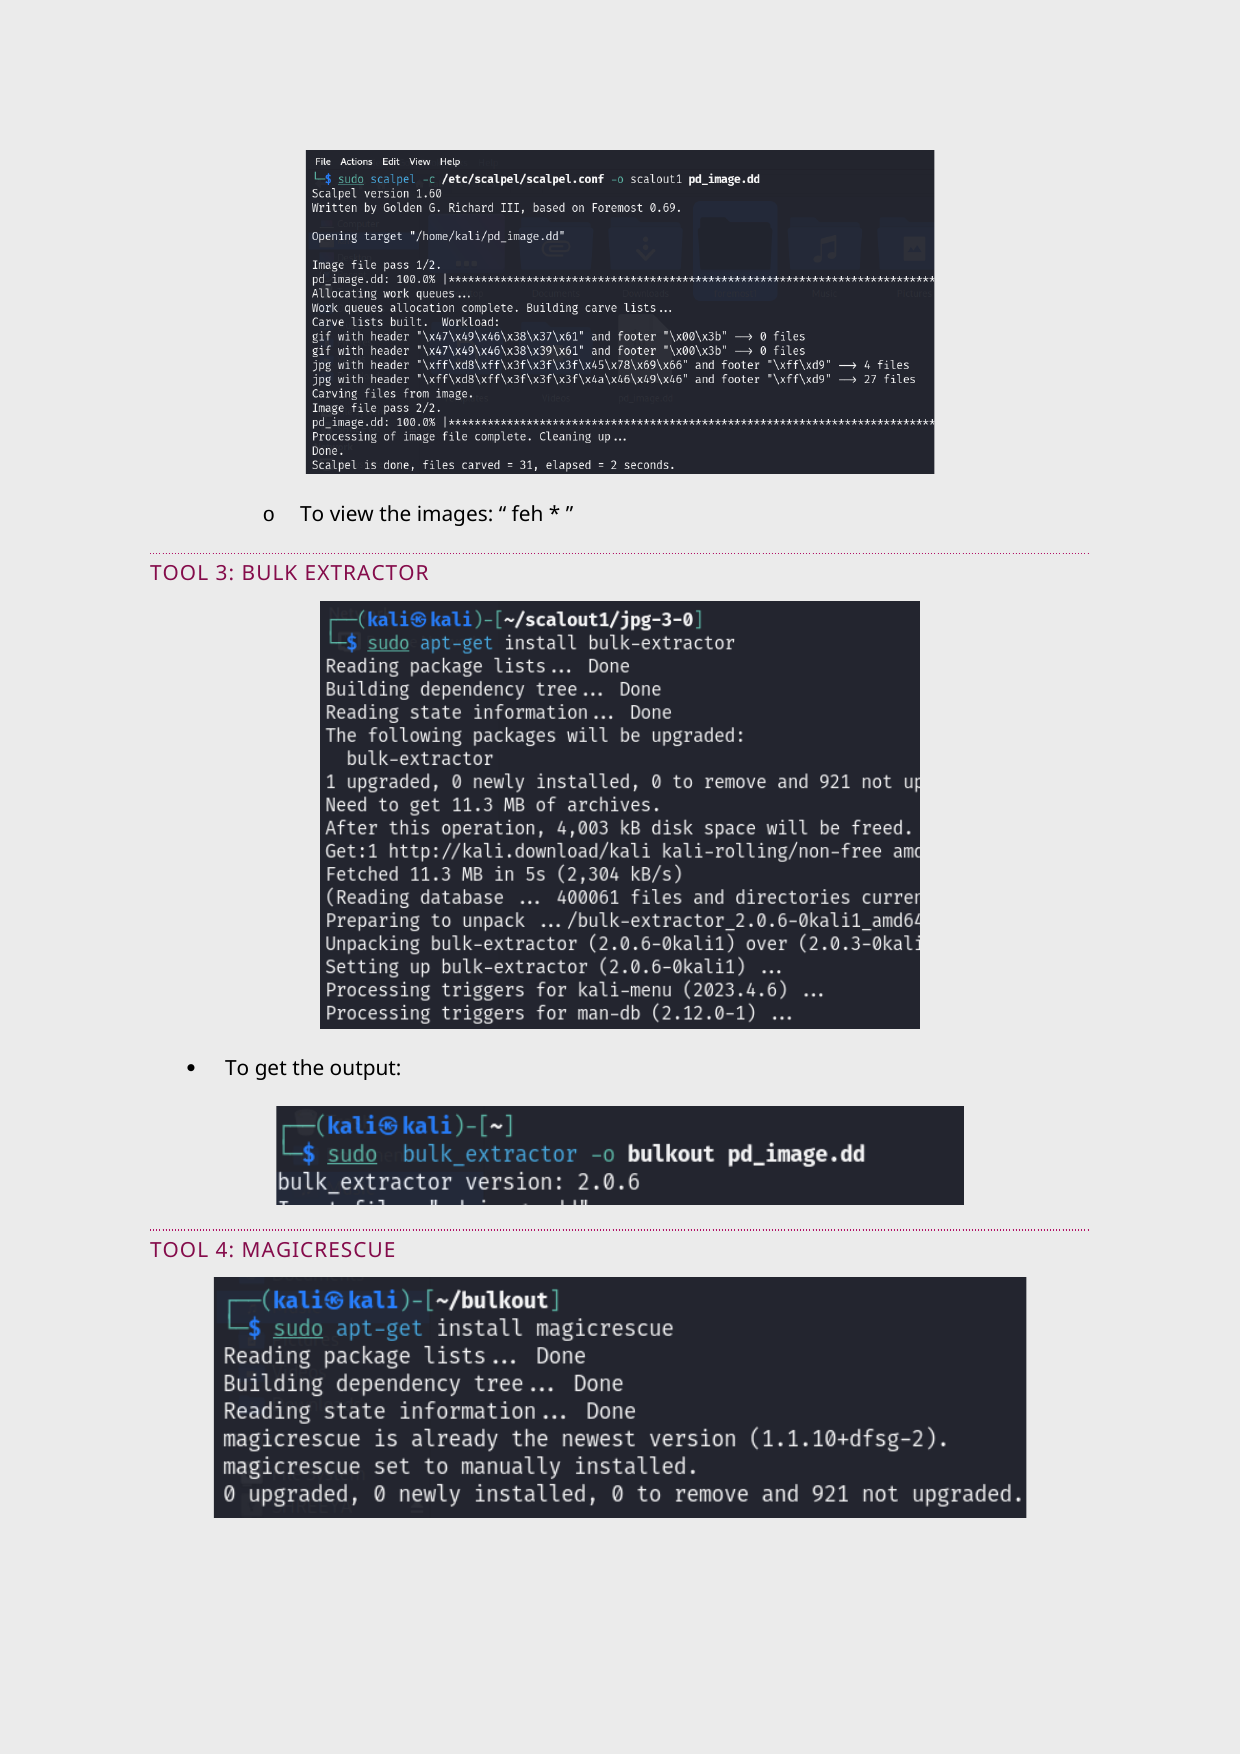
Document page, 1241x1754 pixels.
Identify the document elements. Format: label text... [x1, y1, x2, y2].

list To view the images: “ feh * ” [262, 499, 1090, 527]
picture [305, 150, 935, 474]
picture [320, 601, 920, 1029]
list To get the output: [187, 1053, 1090, 1082]
subtitle Tool 4: magicrescue [150, 1229, 1090, 1263]
picture [213, 1277, 1027, 1518]
picture [276, 1106, 964, 1205]
subtitle Tool 3: bulk extractor [150, 553, 1090, 587]
